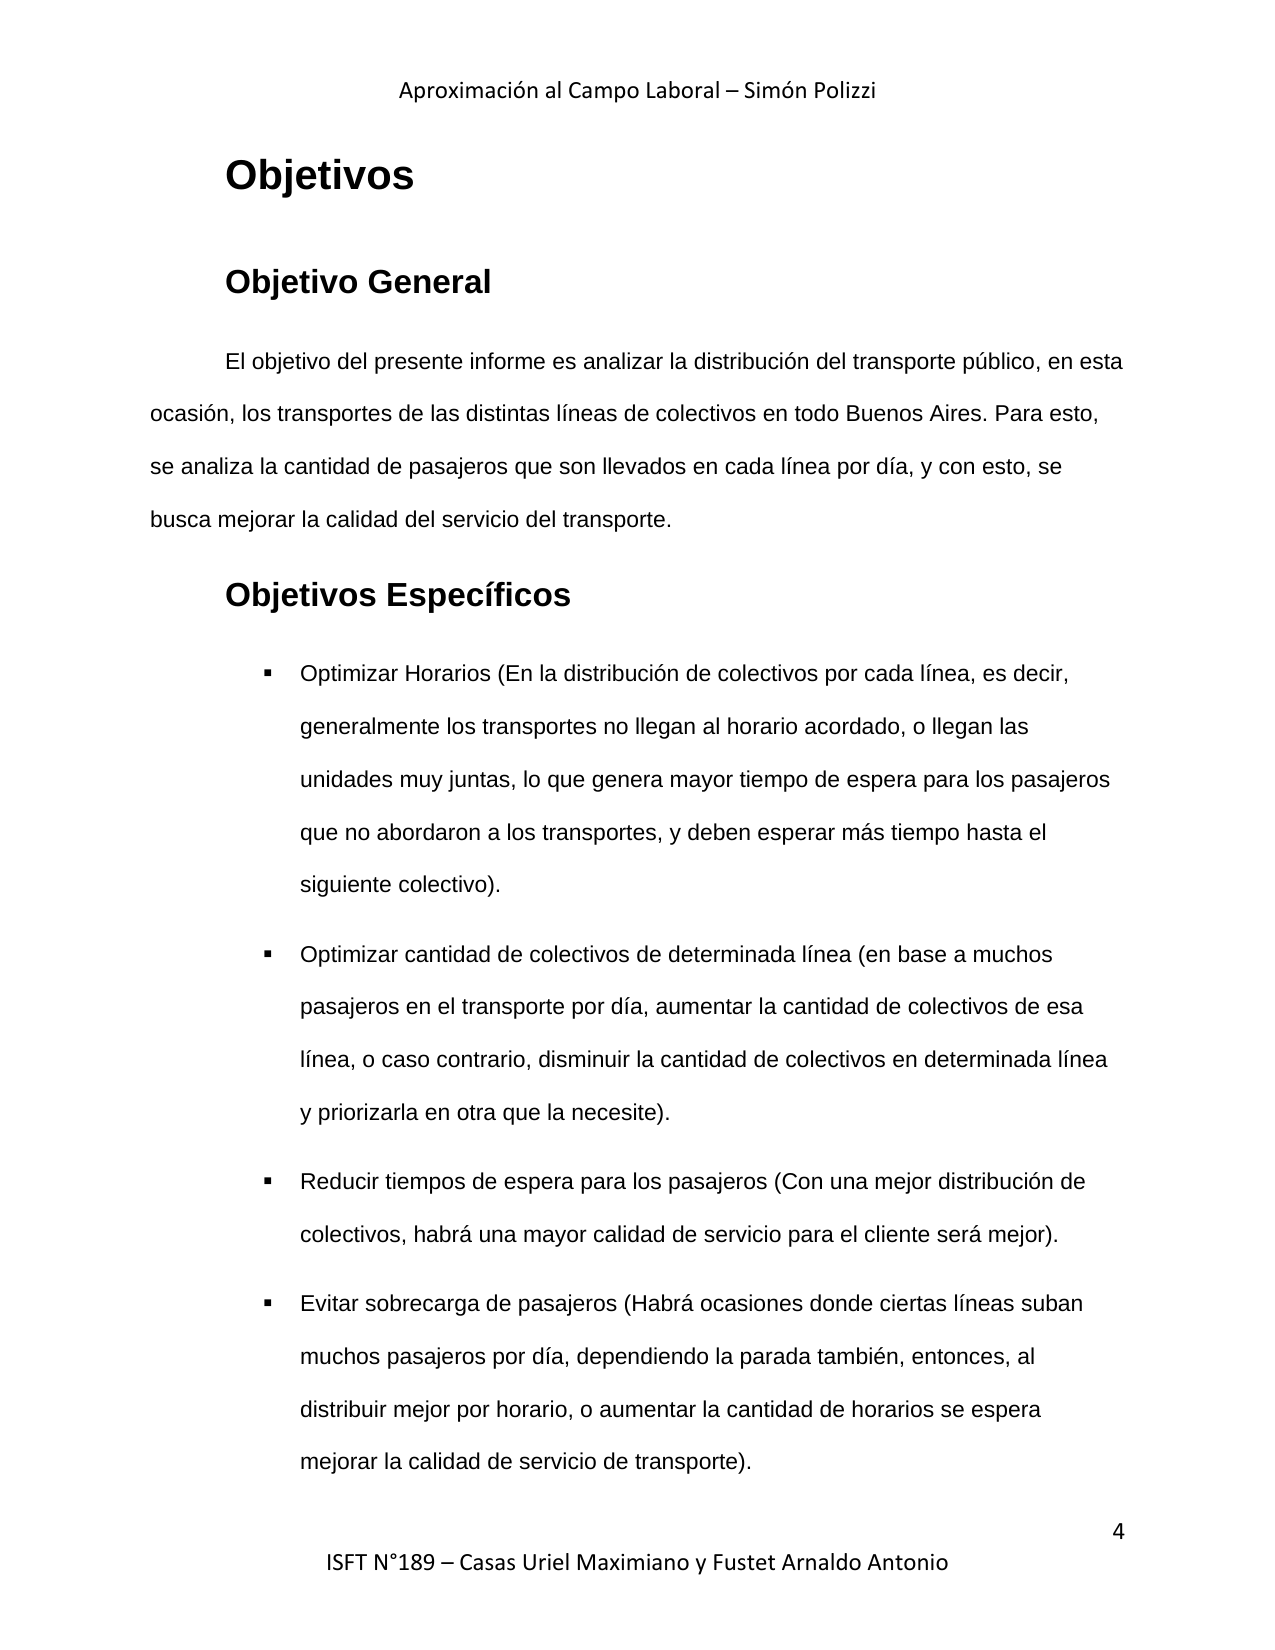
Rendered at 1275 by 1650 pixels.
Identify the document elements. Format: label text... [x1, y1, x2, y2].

text Objetivos Específicos [150, 575, 1125, 614]
list Optimizar cantidad de colectivos de determinada línea (en base a muchos pasajeros en el transporte por día, aumentar la cantidad de colectivos de esa línea, o caso contrario, disminuir la cantidad de colectivos en determinada línea y priorizarla en otra que la necesite). [262, 941, 1125, 1125]
text Objetivos [150, 150, 1125, 198]
list Evitar sobrecarga de pasajeros (Habrá ocasiones donde ciertas líneas suban muchos pasajeros por día, dependiendo la parada también, entonces, al distribuir mejor por horario, o aumentar la cantidad de horarios se espera mejorar la calidad de servicio de transporte). [262, 1290, 1125, 1475]
list Optimizar Horarios (En la distribución de colectivos por cada línea, es decir, generalmente los transportes no llegan al horario acordado, o llegan las unidades muy juntas, lo que genera mayor tiempo de espera para los pasajeros que no abordaron a los transportes, y deben esperar más tiempo hasta el siguiente colectivo). [262, 660, 1125, 898]
list Reducir tiempos de espera para los pasajeros (Con una mejor distribución de colectivos, habrá una mayor calidad de servicio para el cliente será mejor). [262, 1168, 1125, 1247]
text Objetivo General [150, 262, 1125, 301]
text El objetivo del presente informe es analizar la distribución del transporte público, en esta ocasión, los transportes de las distintas líneas de colectivos en todo Buenos Aires. Para esto, se analiza la cantidad de pasajeros que son llevados en cada línea por día, y con esto, se busca mejorar la calidad del servicio del transporte. [150, 348, 1125, 532]
